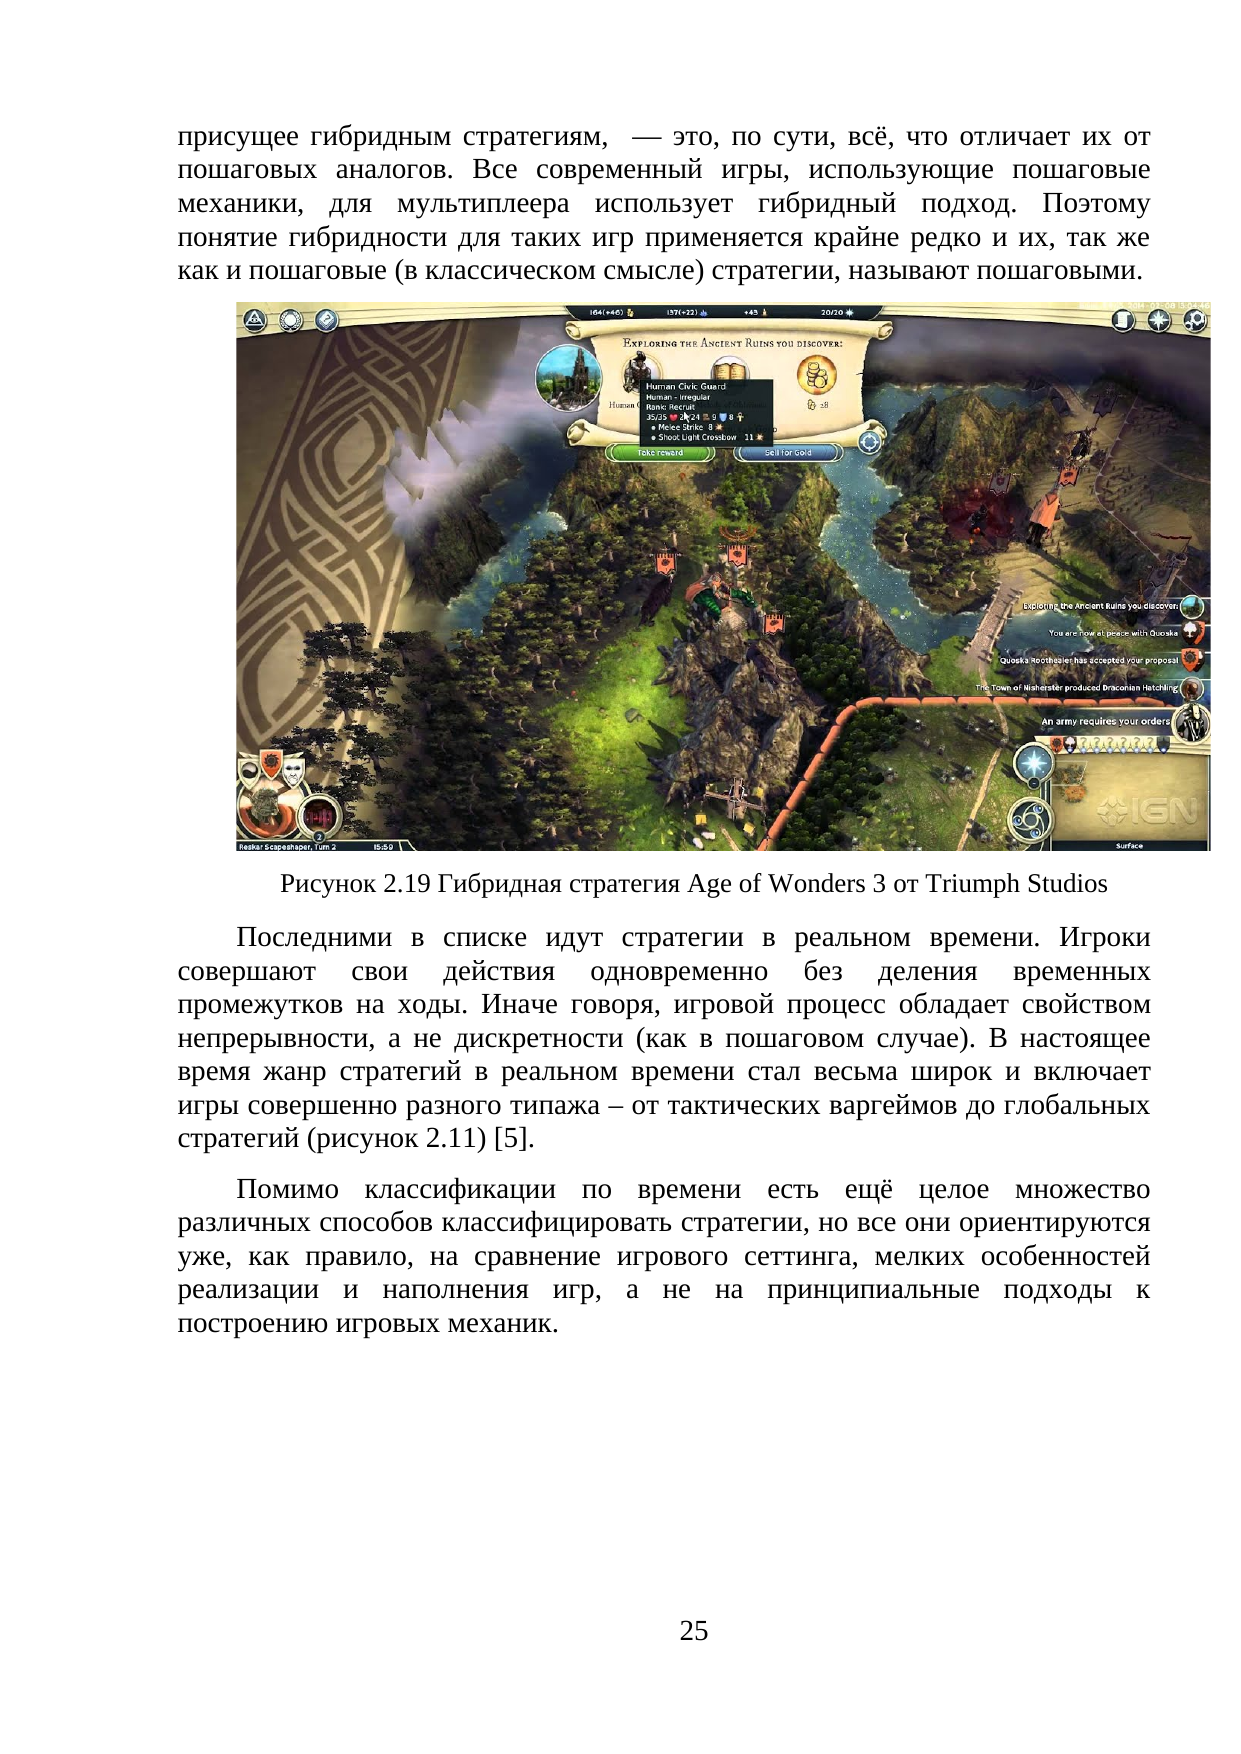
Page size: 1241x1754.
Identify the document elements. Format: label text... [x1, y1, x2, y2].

text Последними в списке идут стратегии в реальном времени. Игроки совершают свои действия одновременно без деления временных промежутков на ходы. Иначе говоря, игровой процесс обладает свойством непрерывности, а не дискретности (как в пошаговом случае). В настоящее время жанр стратегий в реальном времени стал весьма широк и включает игры совершенно разного типажа – от тактических варгеймов до глобальных стратегий (рисунок 2.11) [5]. [177, 919, 1152, 1154]
picture [236, 302, 1211, 851]
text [177, 118, 1152, 286]
text Помимо классификации по времени есть ещё целое множество различных способов классифицировать стратегии, но все они ориентируются уже, как правило, на сравнение игрового сеттинга, мелких особенностей реализации и наполнения игр, а не на принципиальные подходы к построению игровых механик. [177, 1171, 1152, 1338]
